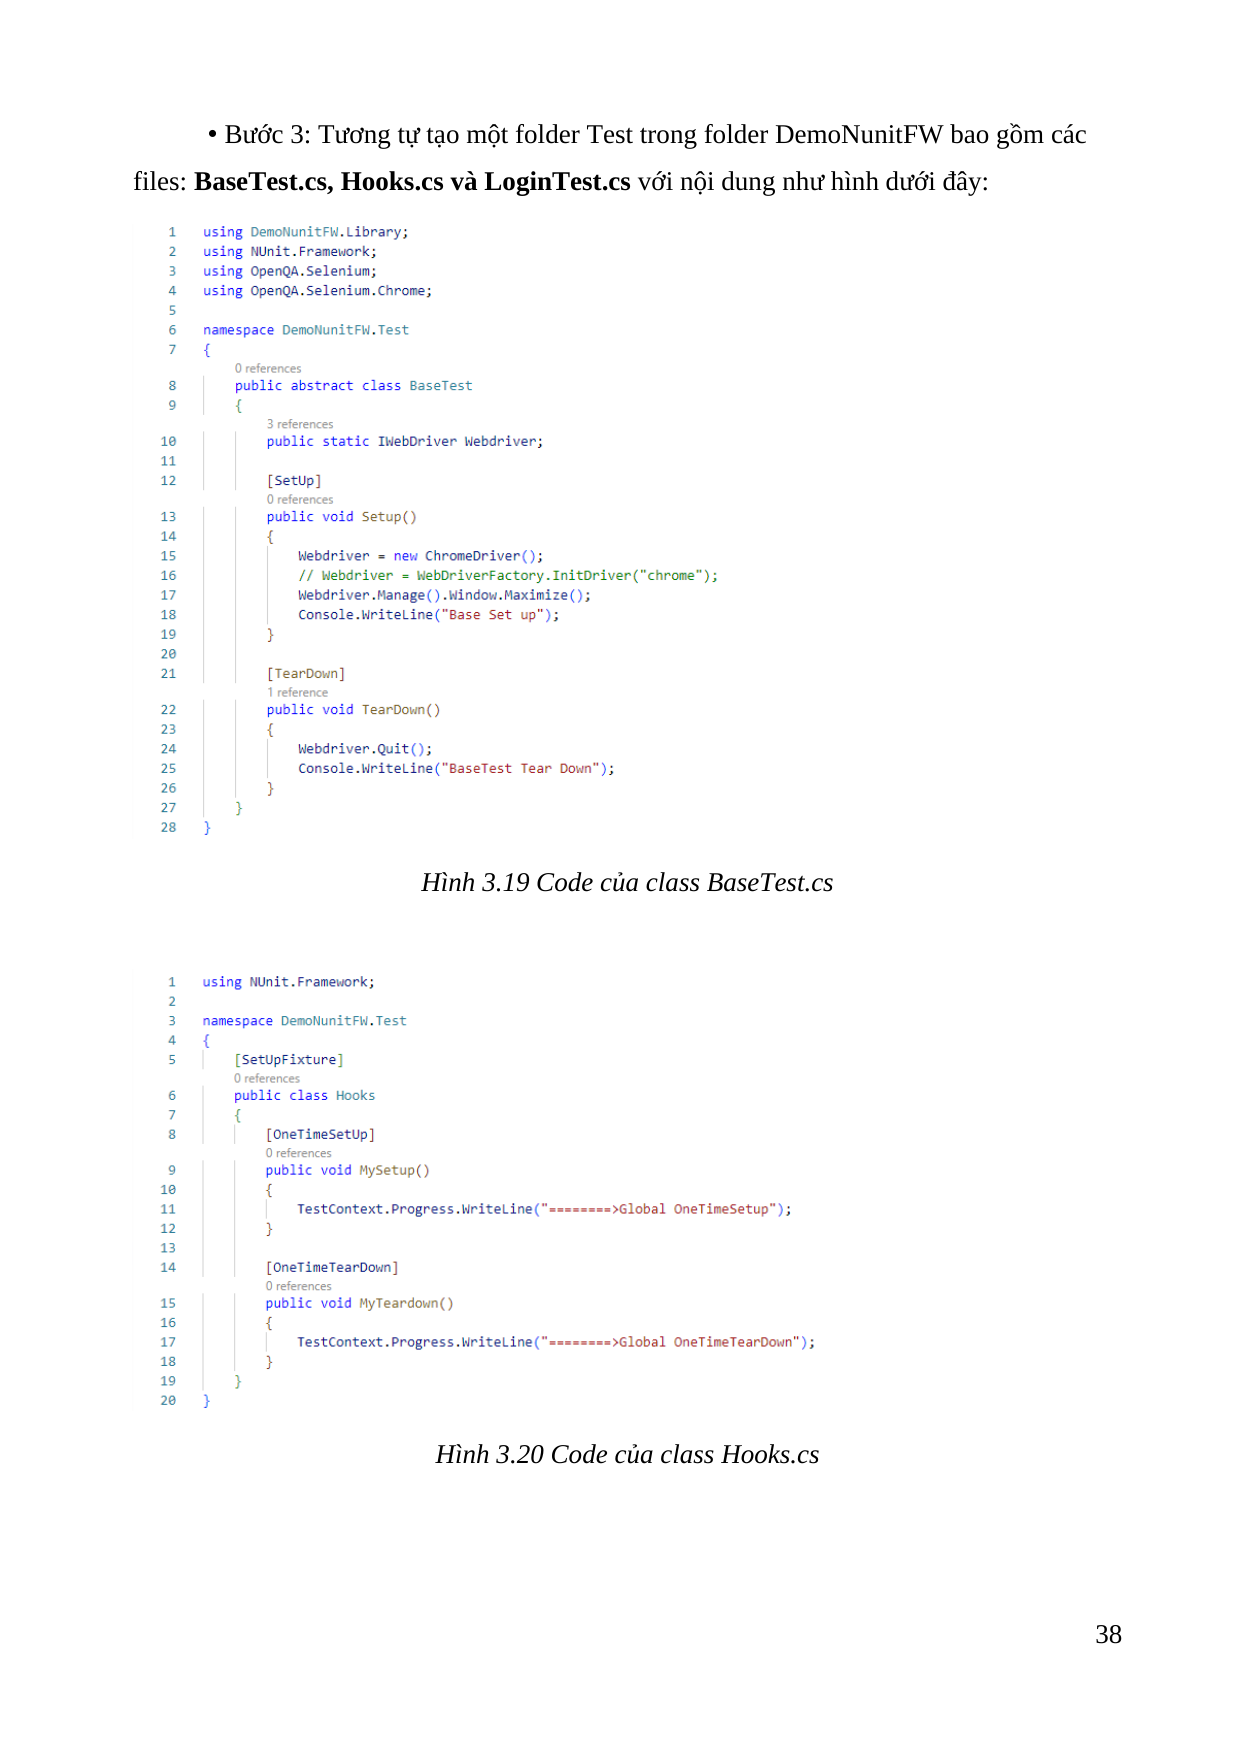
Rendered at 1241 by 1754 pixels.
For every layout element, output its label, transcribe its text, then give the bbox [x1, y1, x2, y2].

picture [132, 969, 1078, 1411]
text Bước 3: Tương tự tạo một folder Test trong folder DemoNunitFW bao gồm các files: BaseTest.cs, Hooks.cs và LoginTest.cs với nội dung như hình dưới đây: [133, 118, 1122, 196]
picture [132, 224, 1078, 839]
